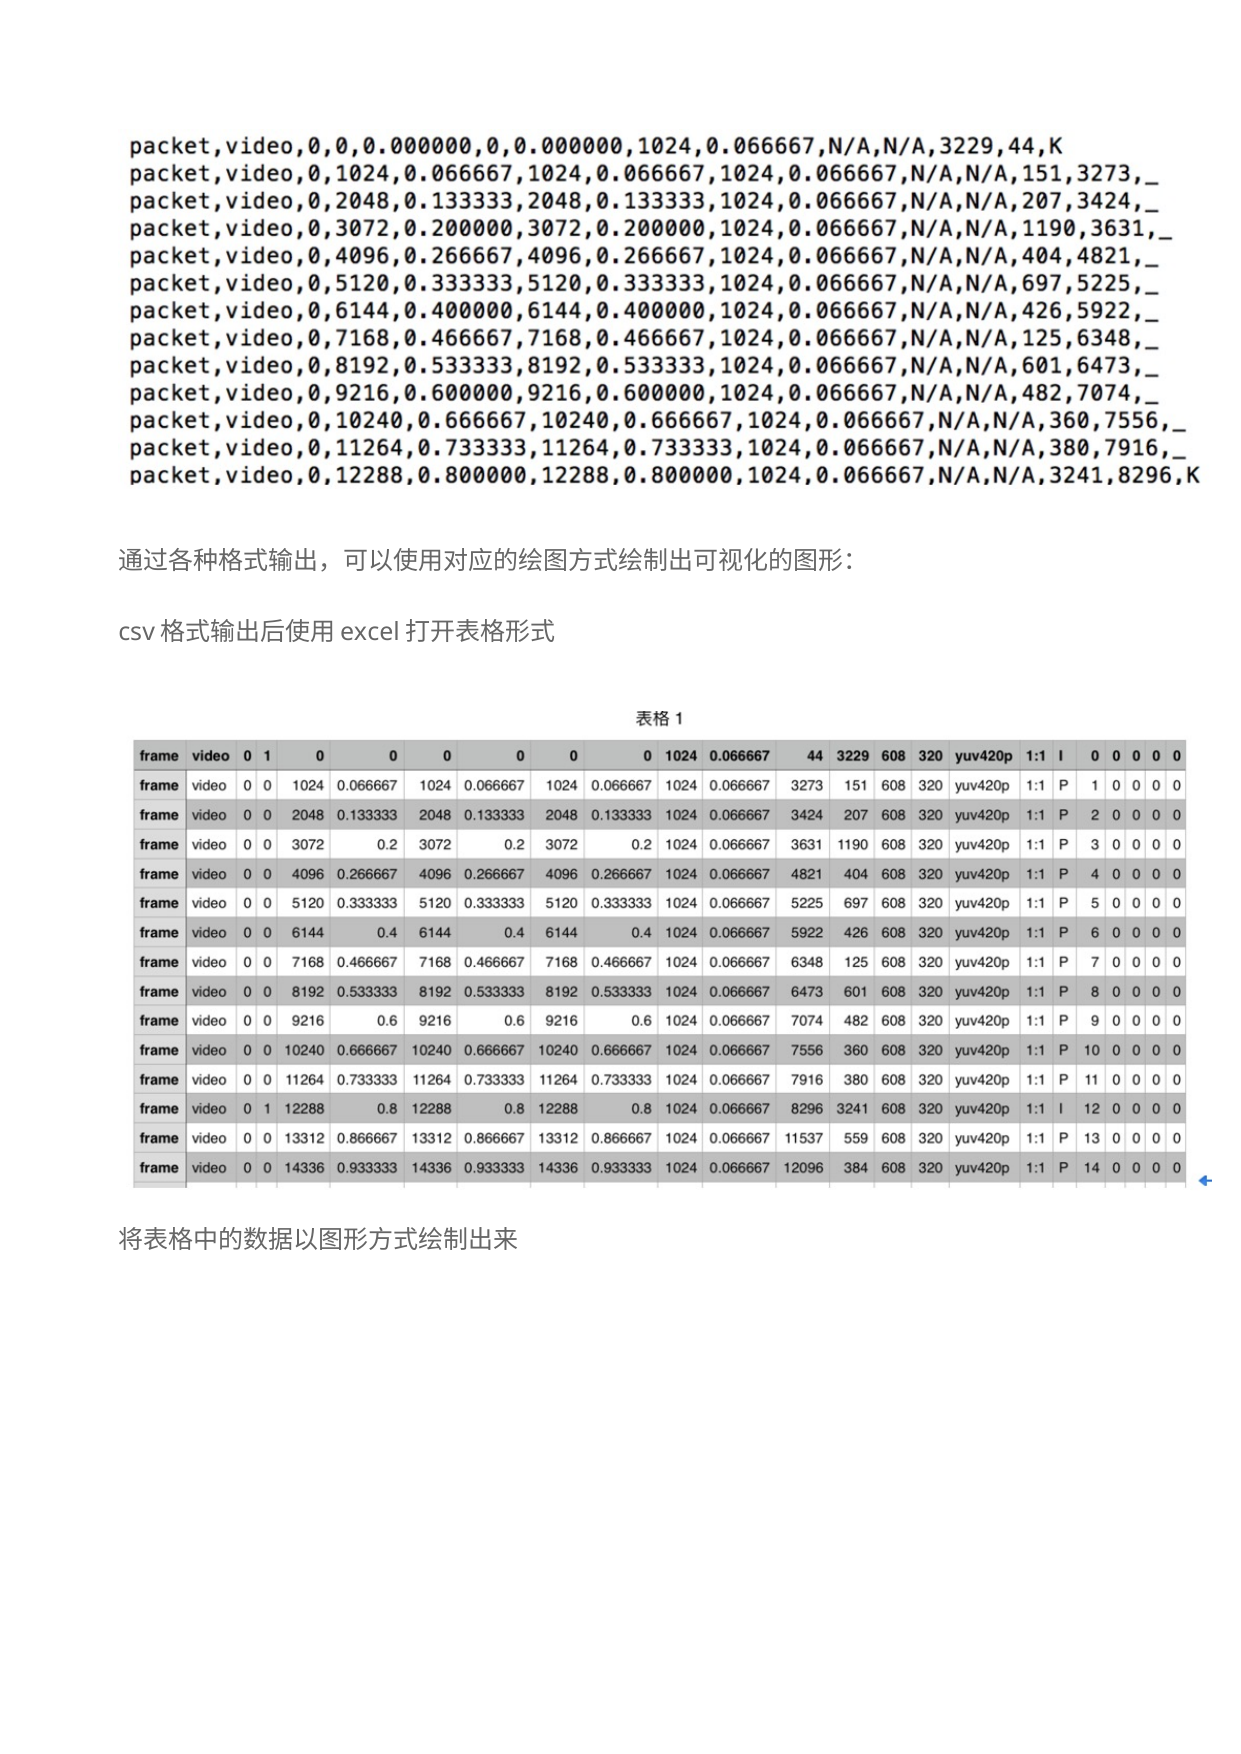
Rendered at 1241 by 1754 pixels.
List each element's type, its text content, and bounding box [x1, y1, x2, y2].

picture [118, 129, 1212, 489]
picture [118, 711, 1212, 1191]
